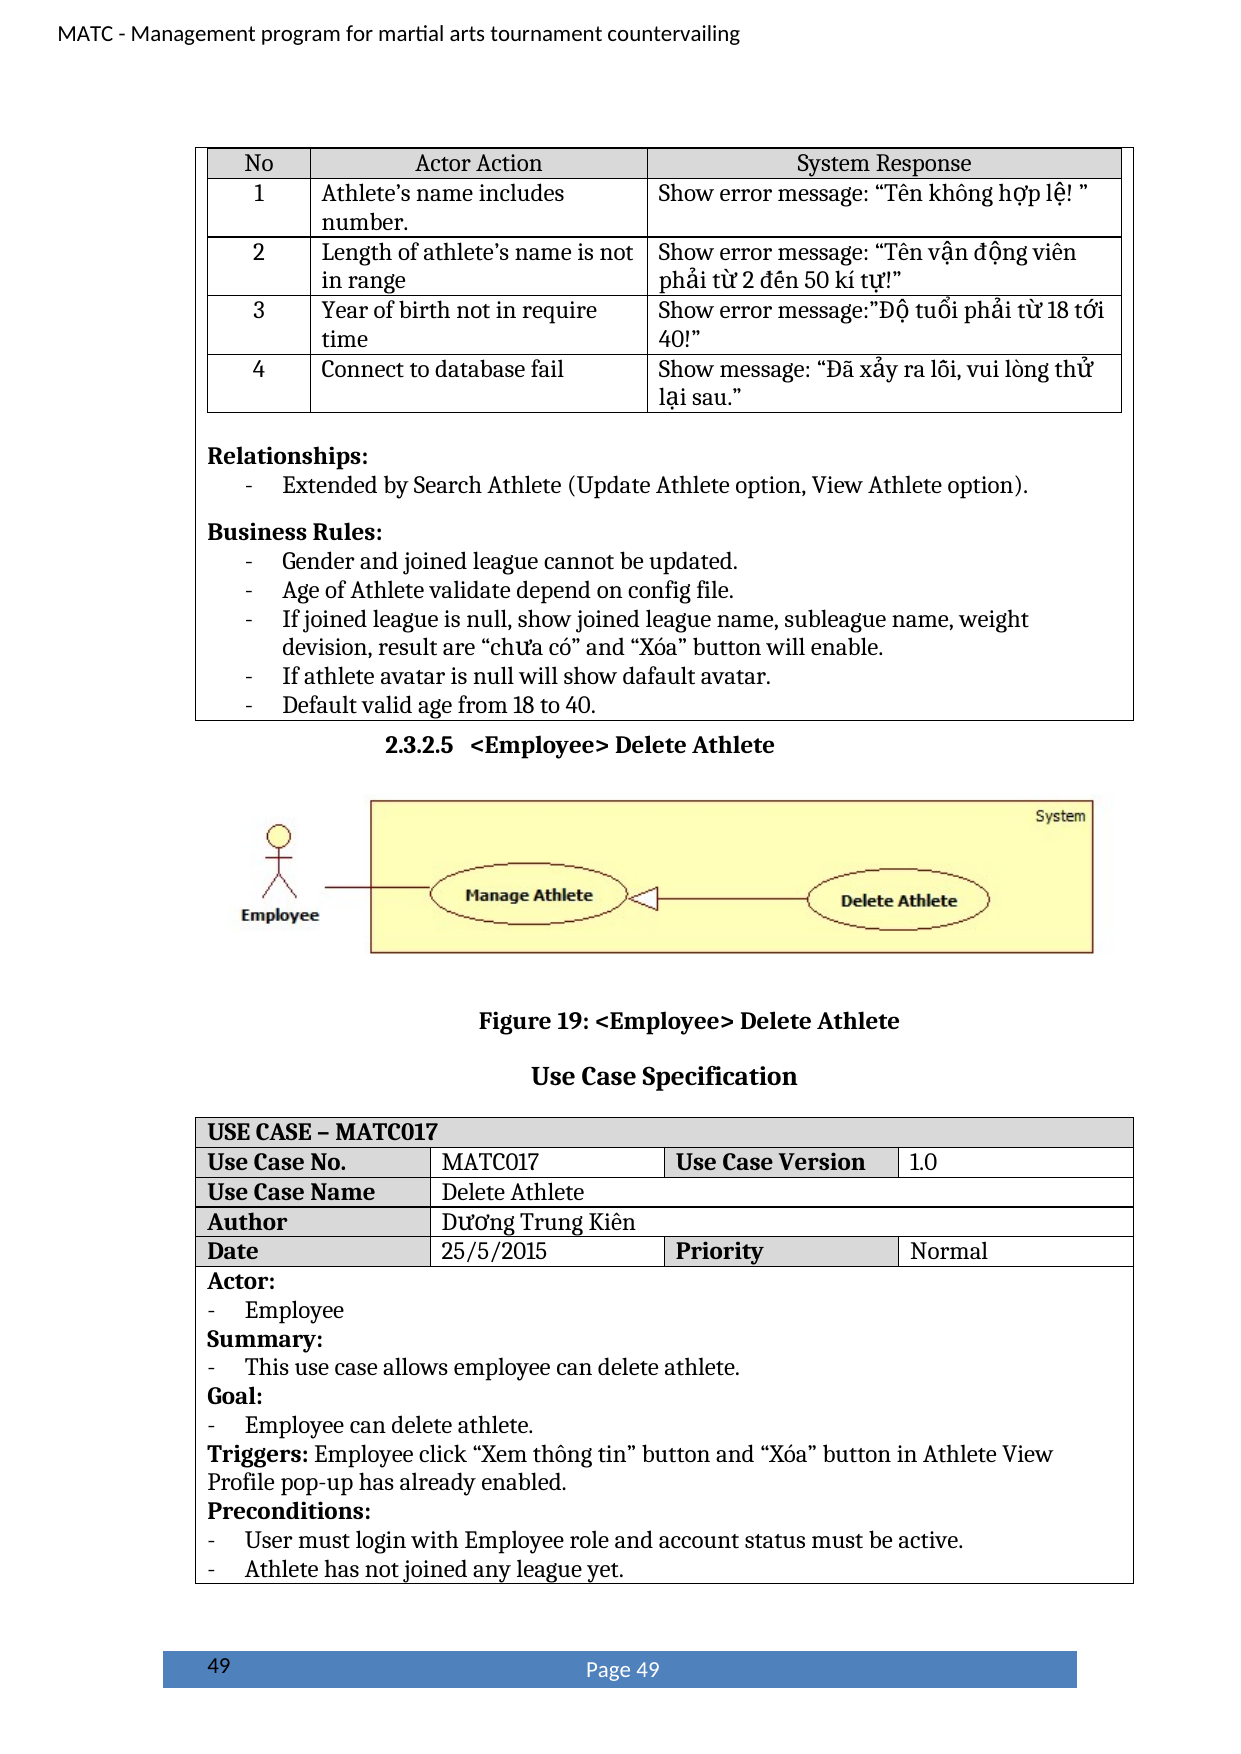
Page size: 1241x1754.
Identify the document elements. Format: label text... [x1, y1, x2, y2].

subtitle <Employee> Delete Athlete [385, 731, 1122, 760]
text Use Case Specification [207, 1061, 1122, 1092]
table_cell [196, 148, 1133, 719]
picture [207, 772, 1122, 982]
table_cell Use Case No. [196, 1148, 430, 1177]
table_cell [196, 1267, 1133, 1583]
table_cell Dương Trung Kiên [431, 1208, 1133, 1236]
table_cell 1.0 [899, 1148, 1133, 1177]
table_cell MATC017 [431, 1148, 664, 1177]
text Figure 19: <Employee> Delete Athlete [207, 1007, 1122, 1035]
table_cell Use Case Version [665, 1148, 898, 1177]
table_header USE CASE – MATC017 [196, 1118, 1133, 1147]
table_cell 25/5/2015 [431, 1237, 664, 1266]
table_cell Priority [665, 1237, 898, 1266]
table_cell Normal [899, 1237, 1133, 1266]
table_cell Delete Athlete [431, 1178, 1133, 1206]
table_cell Date [196, 1237, 430, 1266]
table_cell Author [196, 1208, 430, 1236]
table_cell Use Case Name [196, 1178, 430, 1206]
